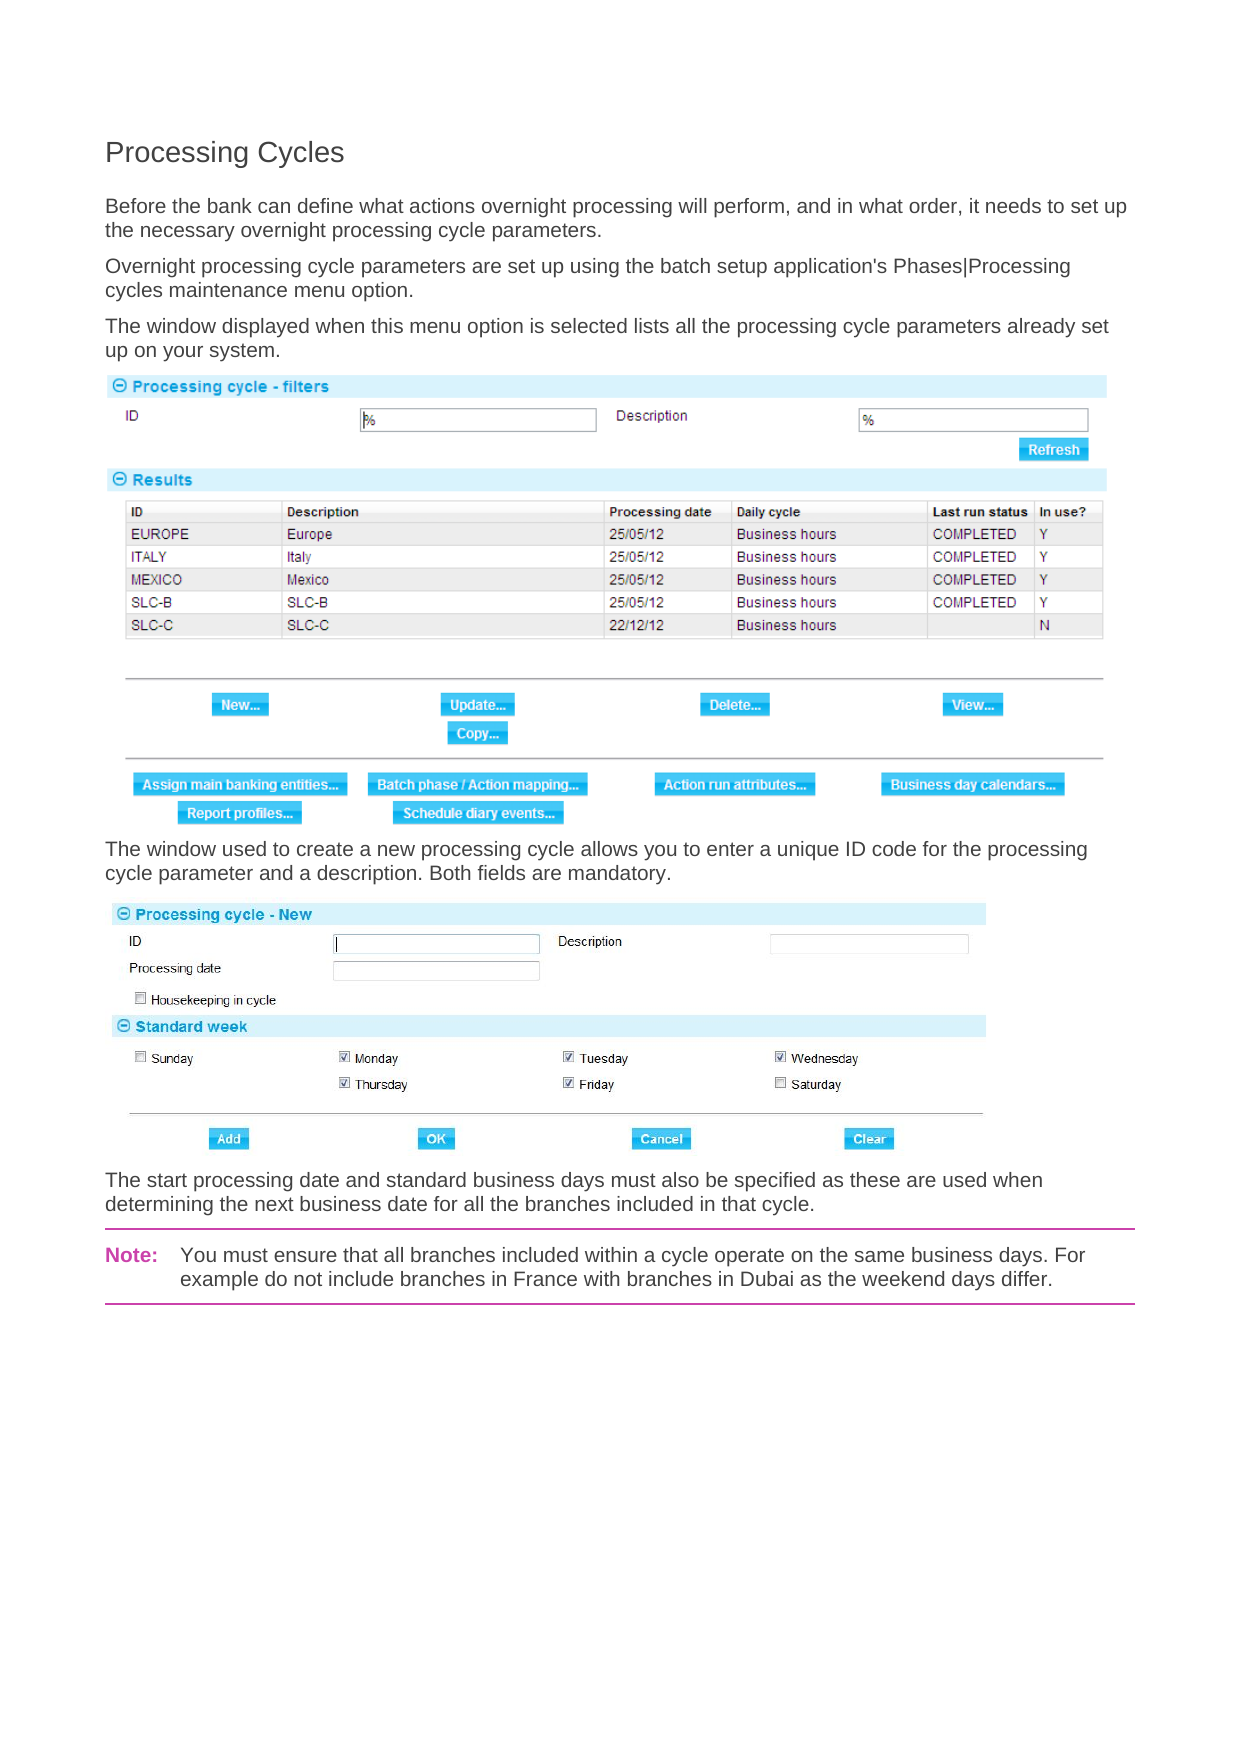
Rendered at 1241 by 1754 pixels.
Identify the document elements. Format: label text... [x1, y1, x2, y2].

text The start processing date and standard business days must also be specified as these are used when determining the next business date for all the branches included in that cycle. [105, 1168, 1135, 1216]
text The window displayed when this menu option is selected lists all the processing cycle parameters already set up on your system. [105, 314, 1135, 362]
picture [105, 374, 1108, 825]
text You must ensure that all branches included within a cycle operate on the same business days. For example do not include branches in France with branches in Dubai as the weekend days differ. [105, 1230, 1135, 1303]
text Overnight processing cycle parameters are set up using the batch setup application's Phases|Processing cycles maintenance menu option. [105, 254, 1135, 302]
text The window used to create a new processing cycle allows you to enter a unique ID code for the processing cycle parameter and a description. Both fields are mandatory. [105, 837, 1135, 885]
subtitle Processing Cycles [105, 135, 1135, 168]
picture [105, 897, 992, 1156]
text Before the bank can define what actions overnight processing will perform, and in what order, it needs to set up the necessary overnight processing cycle parameters. [105, 193, 1135, 241]
